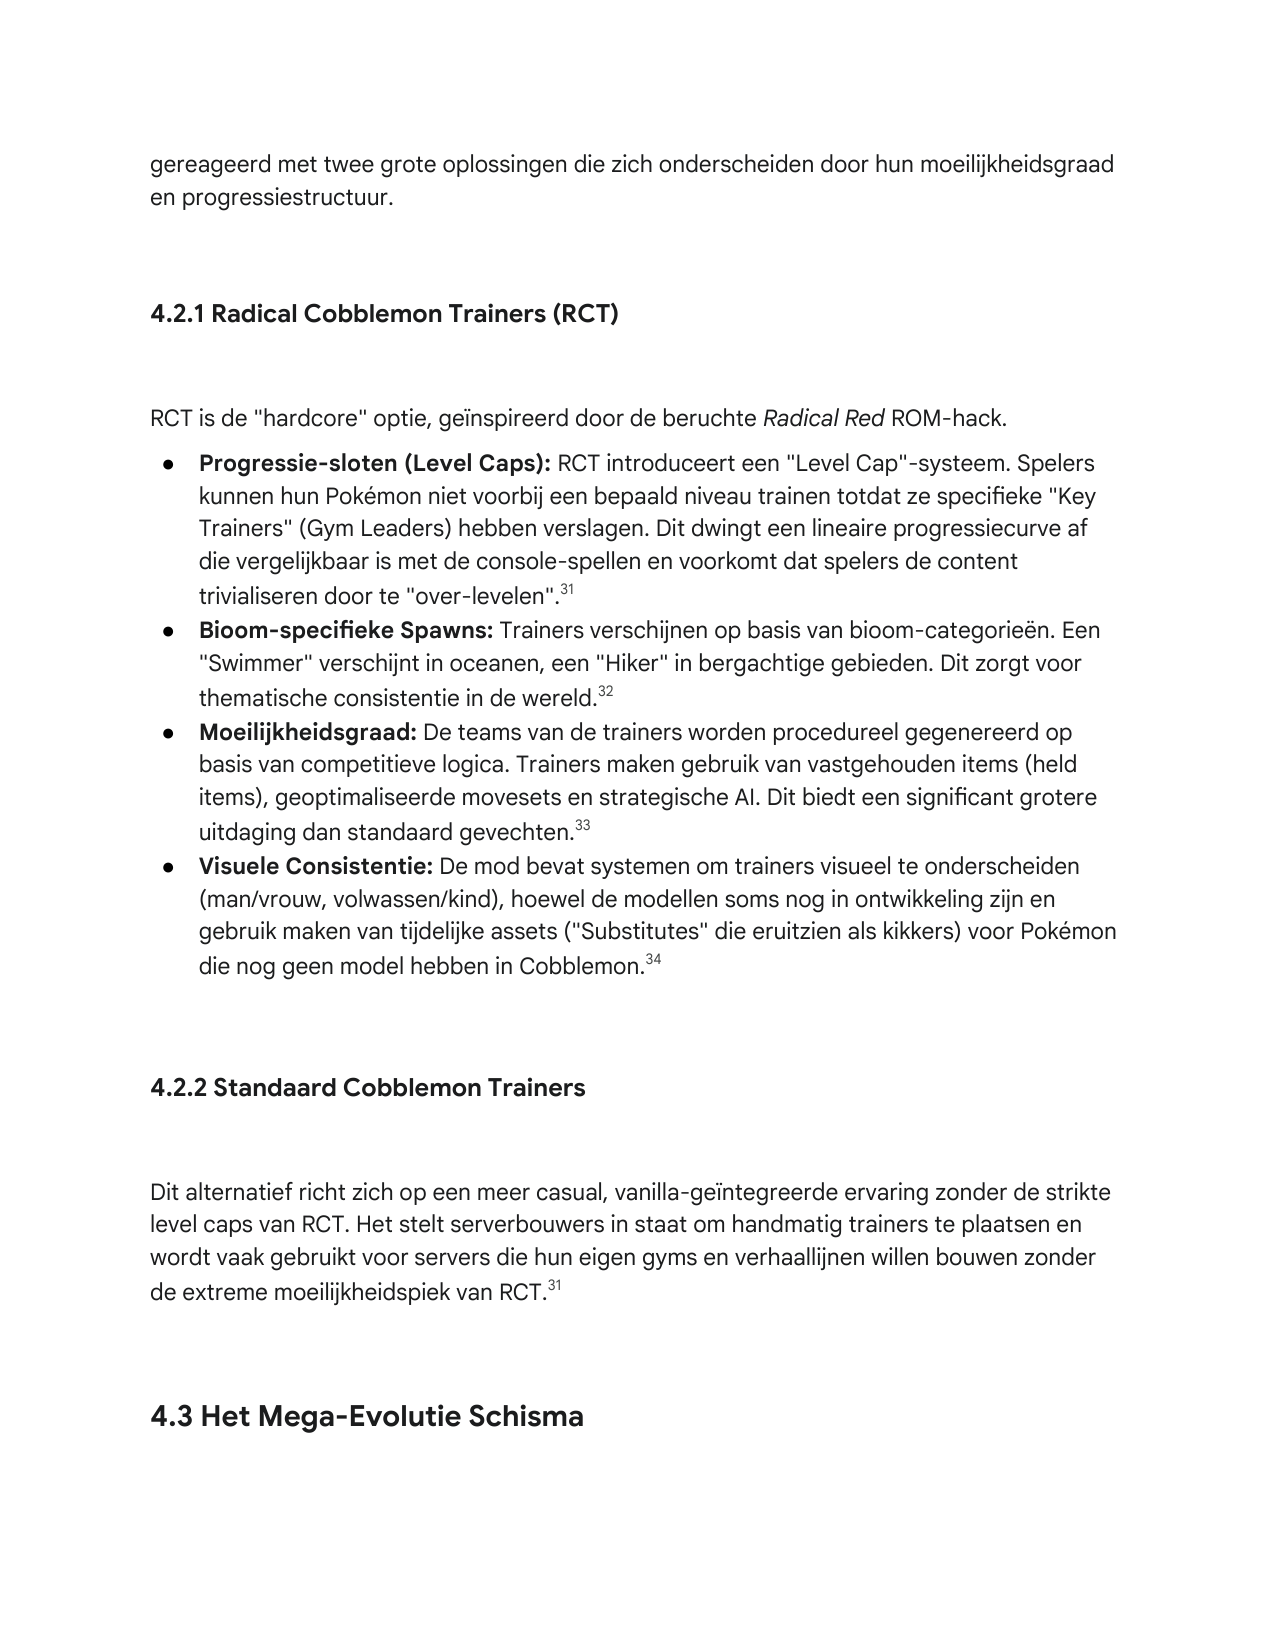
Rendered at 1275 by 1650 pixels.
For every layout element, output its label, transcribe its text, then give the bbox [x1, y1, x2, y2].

subtitle 4.2.2 Standaard Cobblemon Trainers [150, 1072, 1125, 1103]
subtitle 4.2.1 Radical Cobblemon Trainers (RCT) [150, 298, 1125, 329]
text Dit alternatief richt zich op een meer casual, vanilla-geïntegreerde ervaring zonder de strikte level caps van RCT. Het stelt serverbouwers in staat om handmatig trainers te plaatsen en wordt vaak gebruikt voor servers die hun eigen gyms en verhaallijnen willen bouwen zonder de extreme moeilijkheidspiek van RCT.31 [150, 1178, 1125, 1308]
list Progressie-sloten (Level Caps): RCT introduceert een "Level Cap"-systeem. Spelers kunnen hun Pokémon niet voorbij een bepaald niveau trainen totdat ze specifieke "Key Trainers" (Gym Leaders) hebben verslagen. Dit dwingt een lineaire progressiecurve af die vergelijkbaar is met de console-spellen en voorkomt dat spelers de content trivialiseren door te "over-levelen".31 [161, 449, 1125, 612]
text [150, 150, 1125, 211]
list Bioom-specifieke Spawns: Trainers verschijnen op basis van bioom-categorieën. Een "Swimmer" verschijnt in oceanen, een "Hiker" in bergachtige gebieden. Dit zorgt voor thematische consistentie in de wereld.32 [161, 616, 1125, 713]
subtitle 4.3 Het Mega-Evolutie Schisma [150, 1398, 1125, 1434]
list Moeilijkheidsgraad: De teams van de trainers worden procedureel gegenereerd op basis van competitieve logica. Trainers maken gebruik van vastgehouden items (held items), geoptimaliseerde movesets en strategische AI. Dit biedt een significant grotere uitdaging dan standaard gevechten.33 [161, 718, 1125, 848]
list Visuele Consistentie: De mod bevat systemen om trainers visueel te onderscheiden (man/vrouw, volwassen/kind), hoewel de modellen soms nog in ontwikkeling zijn en gebruik maken van tijdelijke assets ("Substitutes" die eruitzien als kikkers) voor Pokémon die nog geen model hebben in Cobblemon.34 [161, 852, 1125, 982]
text RCT is de "hardcore" optie, geïnspireerd door de beruchte Radical Red ROM-hack. [150, 404, 1125, 433]
